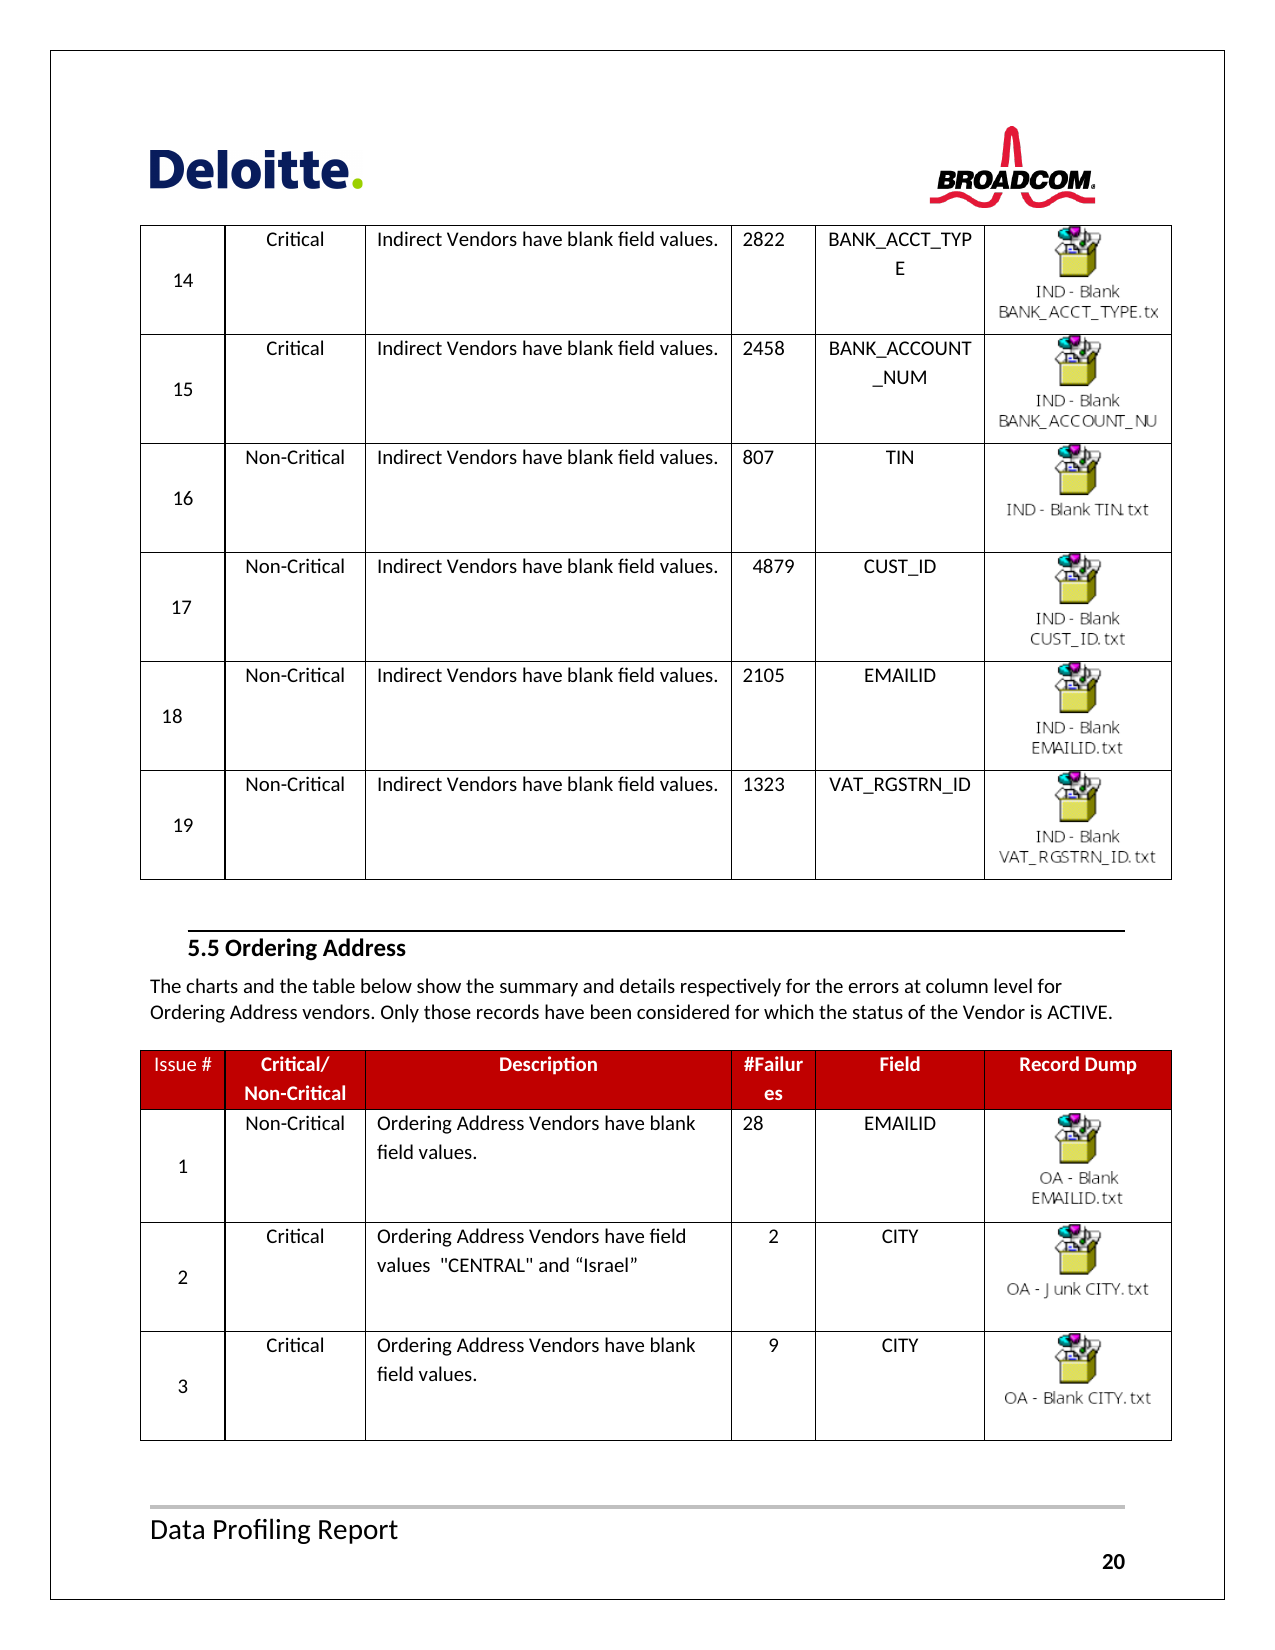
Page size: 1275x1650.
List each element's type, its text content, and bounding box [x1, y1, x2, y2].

table_cell Critical [226, 1332, 365, 1440]
picture [929, 126, 1096, 208]
table_cell 15 [141, 335, 224, 443]
table_header Issue # [141, 1051, 224, 1109]
table_cell 16 [141, 444, 224, 552]
table_header Record Dump [985, 1051, 1171, 1109]
table_header Description [366, 1051, 731, 1109]
table_cell 17 [141, 553, 224, 661]
table_cell Critical [226, 226, 365, 334]
table_cell Indirect Vendors have blank field values. [366, 335, 731, 443]
table_cell [985, 553, 1171, 661]
table_cell Indirect Vendors have blank field values. [366, 226, 731, 334]
table_cell TIN [816, 444, 984, 552]
table_cell Non-Critical [226, 771, 365, 879]
table_cell Critical [226, 1223, 365, 1331]
table_cell 2458 [732, 335, 815, 443]
table_cell 2 [141, 1223, 224, 1331]
table_cell 18 [141, 662, 224, 770]
table_cell [985, 226, 1171, 334]
table_cell Indirect Vendors have blank field values. [366, 444, 731, 552]
table_cell 19 [141, 771, 224, 879]
table_cell 1 [141, 1110, 224, 1222]
table_cell [985, 662, 1171, 770]
table_cell 14 [141, 226, 224, 334]
table_cell Non-Critical [226, 444, 365, 552]
table_cell Ordering Address Vendors have blank field values. [366, 1332, 731, 1440]
table_cell CITY [816, 1332, 984, 1440]
table_cell Indirect Vendors have blank field values. [366, 771, 731, 879]
table_cell Non-Critical [226, 662, 365, 770]
table_cell 9 [732, 1332, 815, 1440]
table_cell [985, 1110, 1171, 1222]
subtitle Ordering Address [187, 931, 1125, 963]
table_cell BANK_ACCOUNT_NUM [816, 335, 984, 443]
table_cell CITY [816, 1223, 984, 1331]
table_cell Ordering Address Vendors have field values "CENTRAL" and “Israel” [366, 1223, 731, 1331]
table_cell [985, 444, 1171, 552]
table_cell Ordering Address Vendors have blank field values. [366, 1110, 731, 1222]
table_header Field [816, 1051, 984, 1109]
table_cell [985, 1223, 1171, 1331]
table_cell 2105 [732, 662, 815, 770]
table_cell Indirect Vendors have blank field values. [366, 553, 731, 661]
table_cell Critical [226, 335, 365, 443]
table_cell 2 [732, 1223, 815, 1331]
table_header Critical/ Non-Critical [226, 1051, 365, 1109]
table_cell EMAILID [816, 1110, 984, 1222]
table_cell [985, 771, 1171, 879]
table_header #Failures [732, 1051, 815, 1109]
table_cell BANK_ACCT_TYPE [816, 226, 984, 334]
table_cell 1323 [732, 771, 815, 879]
table_cell 3 [141, 1332, 224, 1440]
picture [150, 150, 363, 189]
table_cell Non-Critical [226, 1110, 365, 1222]
table_cell CUST_ID [816, 553, 984, 661]
table_cell 4879 [732, 553, 815, 661]
table_cell 28 [732, 1110, 815, 1222]
table_cell Indirect Vendors have blank field values. [366, 662, 731, 770]
table_cell EMAILID [816, 662, 984, 770]
table_cell [985, 335, 1171, 443]
table_cell 807 [732, 444, 815, 552]
table_cell 2822 [732, 226, 815, 334]
text The charts and the table below show the summary and details respectively for the errors at column level for Ordering Address vendors. Only those records have been considered for which the status of the Vendor is ACTIVE. [150, 973, 1125, 1024]
table_cell VAT_RGSTRN_ID [816, 771, 984, 879]
table_cell Non-Critical [226, 553, 365, 661]
table_cell [985, 1332, 1171, 1440]
